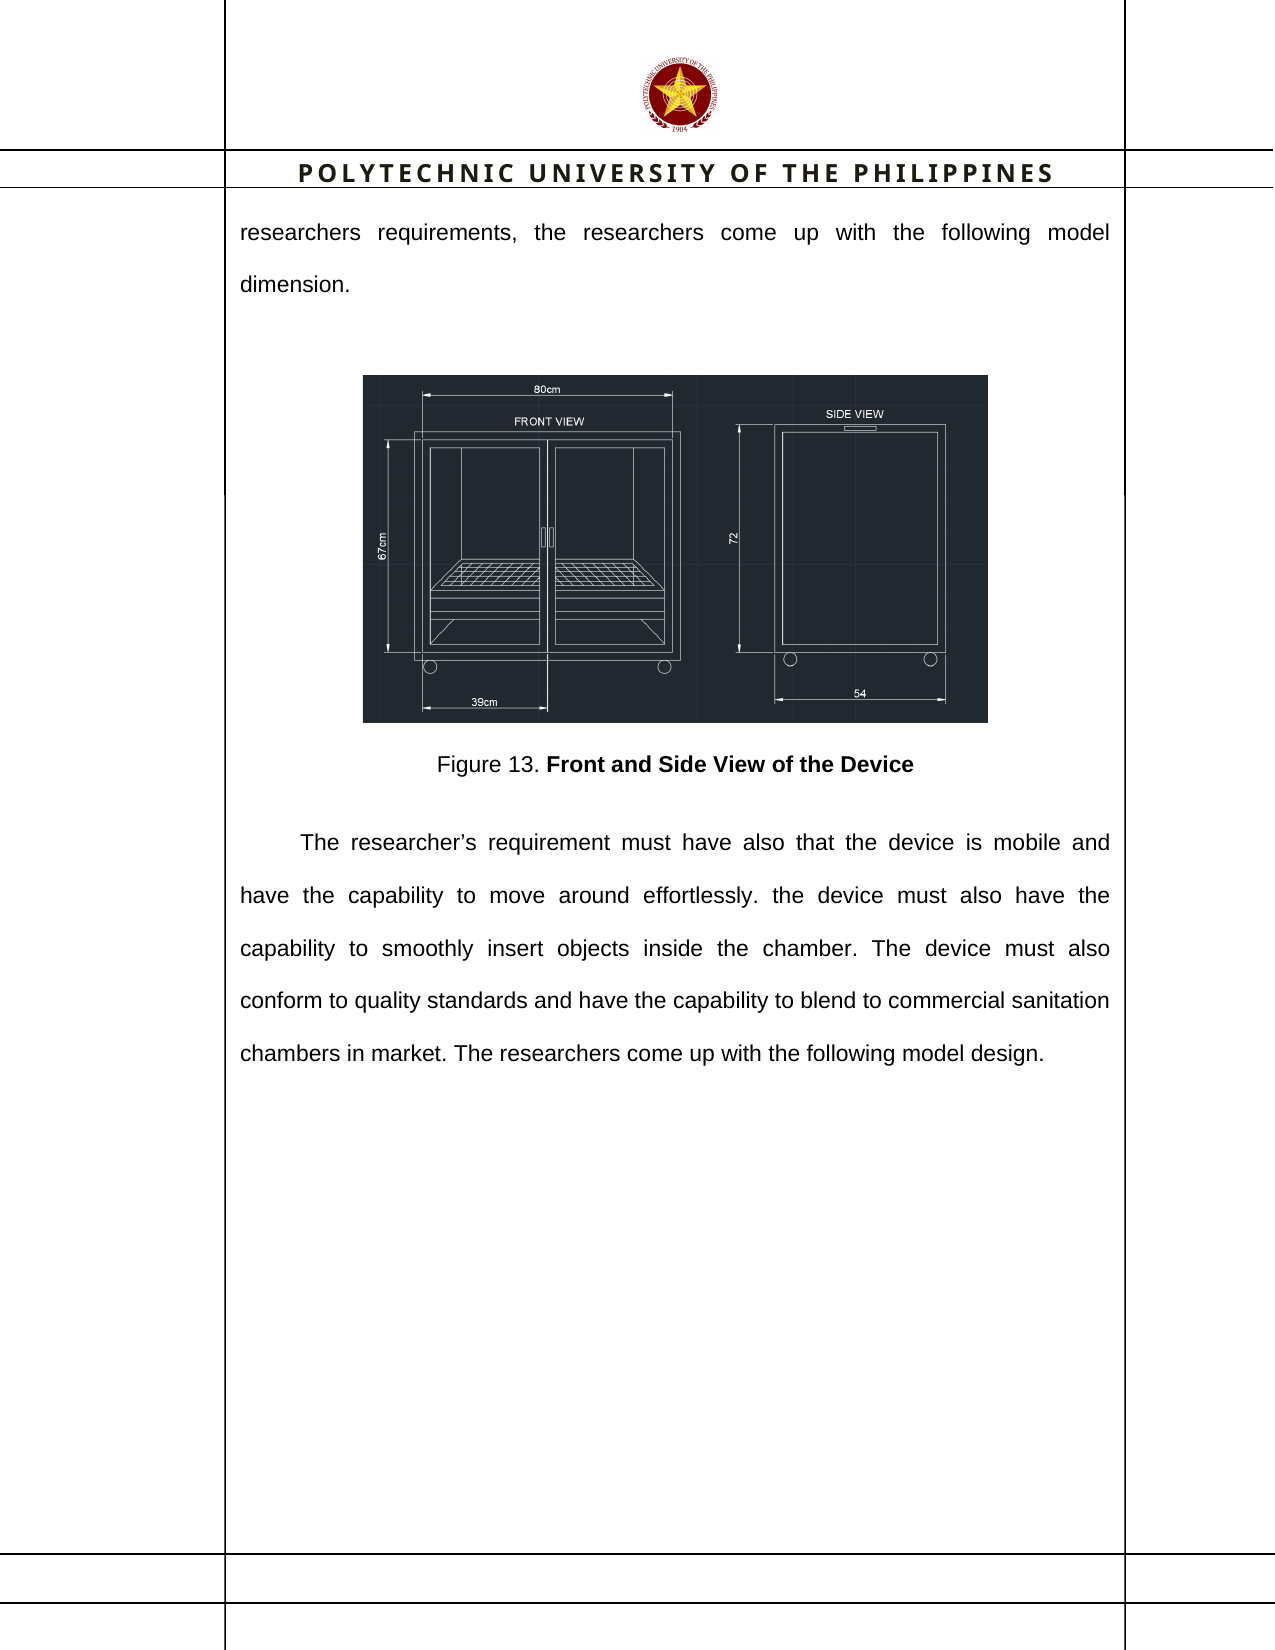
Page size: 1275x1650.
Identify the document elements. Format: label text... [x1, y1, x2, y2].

picture [362, 375, 988, 723]
text Figure 13. Front and Side View of the Device [240, 751, 1111, 778]
picture [642, 57, 718, 133]
text The researcher’s requirement must have also that the device is mobile and have the capability to move around effortlessly. the device must also have the capability to smoothly insert objects inside the chamber. The device must also conform to quality standards and have the capability to blend to commercial sanitation chambers in market. The researchers come up with the following model design. [240, 829, 1111, 1066]
